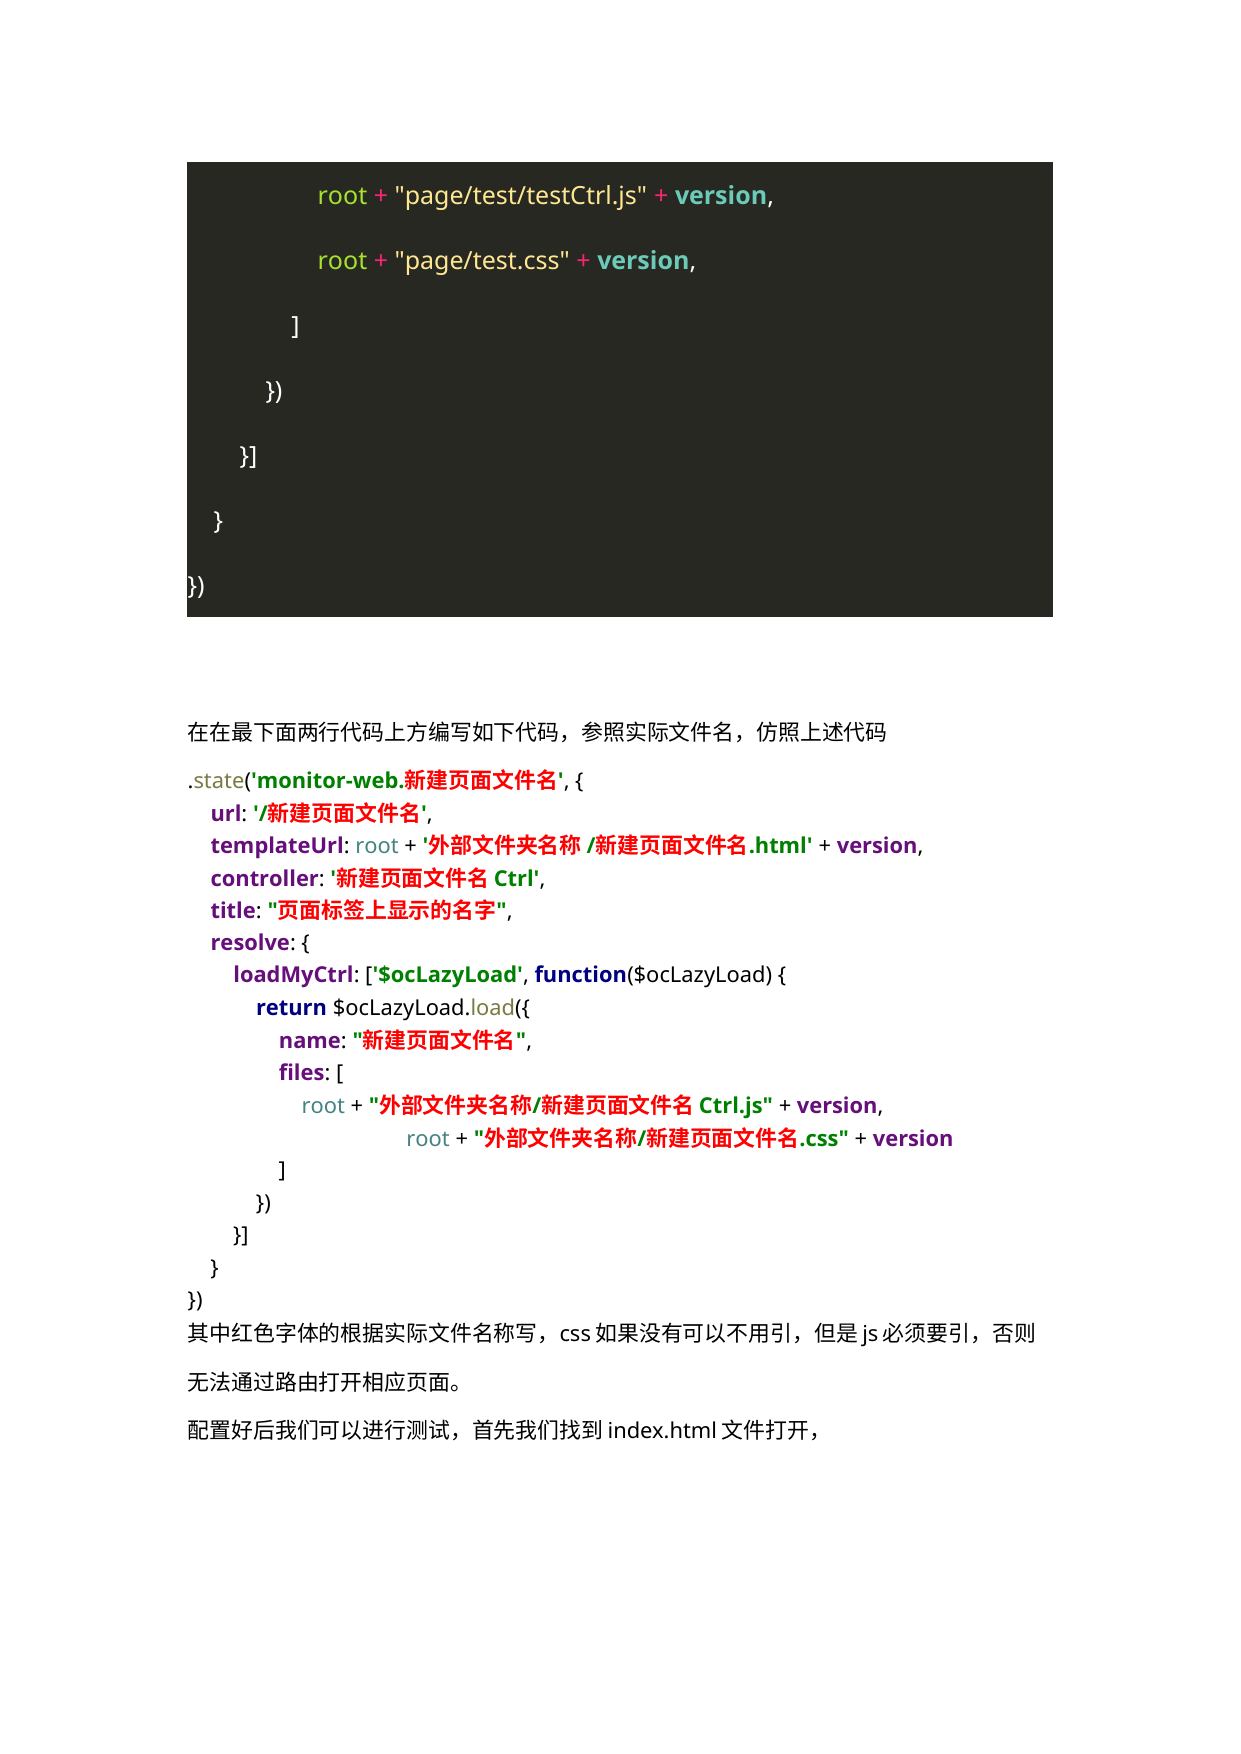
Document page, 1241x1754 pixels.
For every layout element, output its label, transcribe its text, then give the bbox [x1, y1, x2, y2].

text 其中红色字体的根据实际文件名称写，css如果没有可以不用引，但是js必须要引，否则无法通过路由打开相应页面。 [187, 1315, 1053, 1397]
text 配置好后我们可以进行测试，首先我们找到index.html文件打开， [187, 1412, 1053, 1445]
text 在在最下面两行代码上方编写如下代码，参照实际文件名，仿照上述代码 [187, 714, 1053, 747]
text root + "外部文件夹名称/新建页面文件名.css" + version ] }) }] } }) [187, 1120, 1053, 1315]
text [187, 162, 1053, 617]
text .state('monitor-web.新建页面文件名', { url: '/新建页面文件名', templateUrl: root + '外部文件夹名称 /新建页面文件名.html' + version, controller: '新建页面文件名Ctrl', title: "页面标签上显示的名字", resolve: { loadMyCtrl: ['$ocLazyLoad', function($ocLazyLoad) { return $ocLazyLoad.load({ name: "新建页面文件名", files: [ root + "外部文件夹名称/新建页面文件名Ctrl.js" + version, [187, 763, 1053, 1120]
